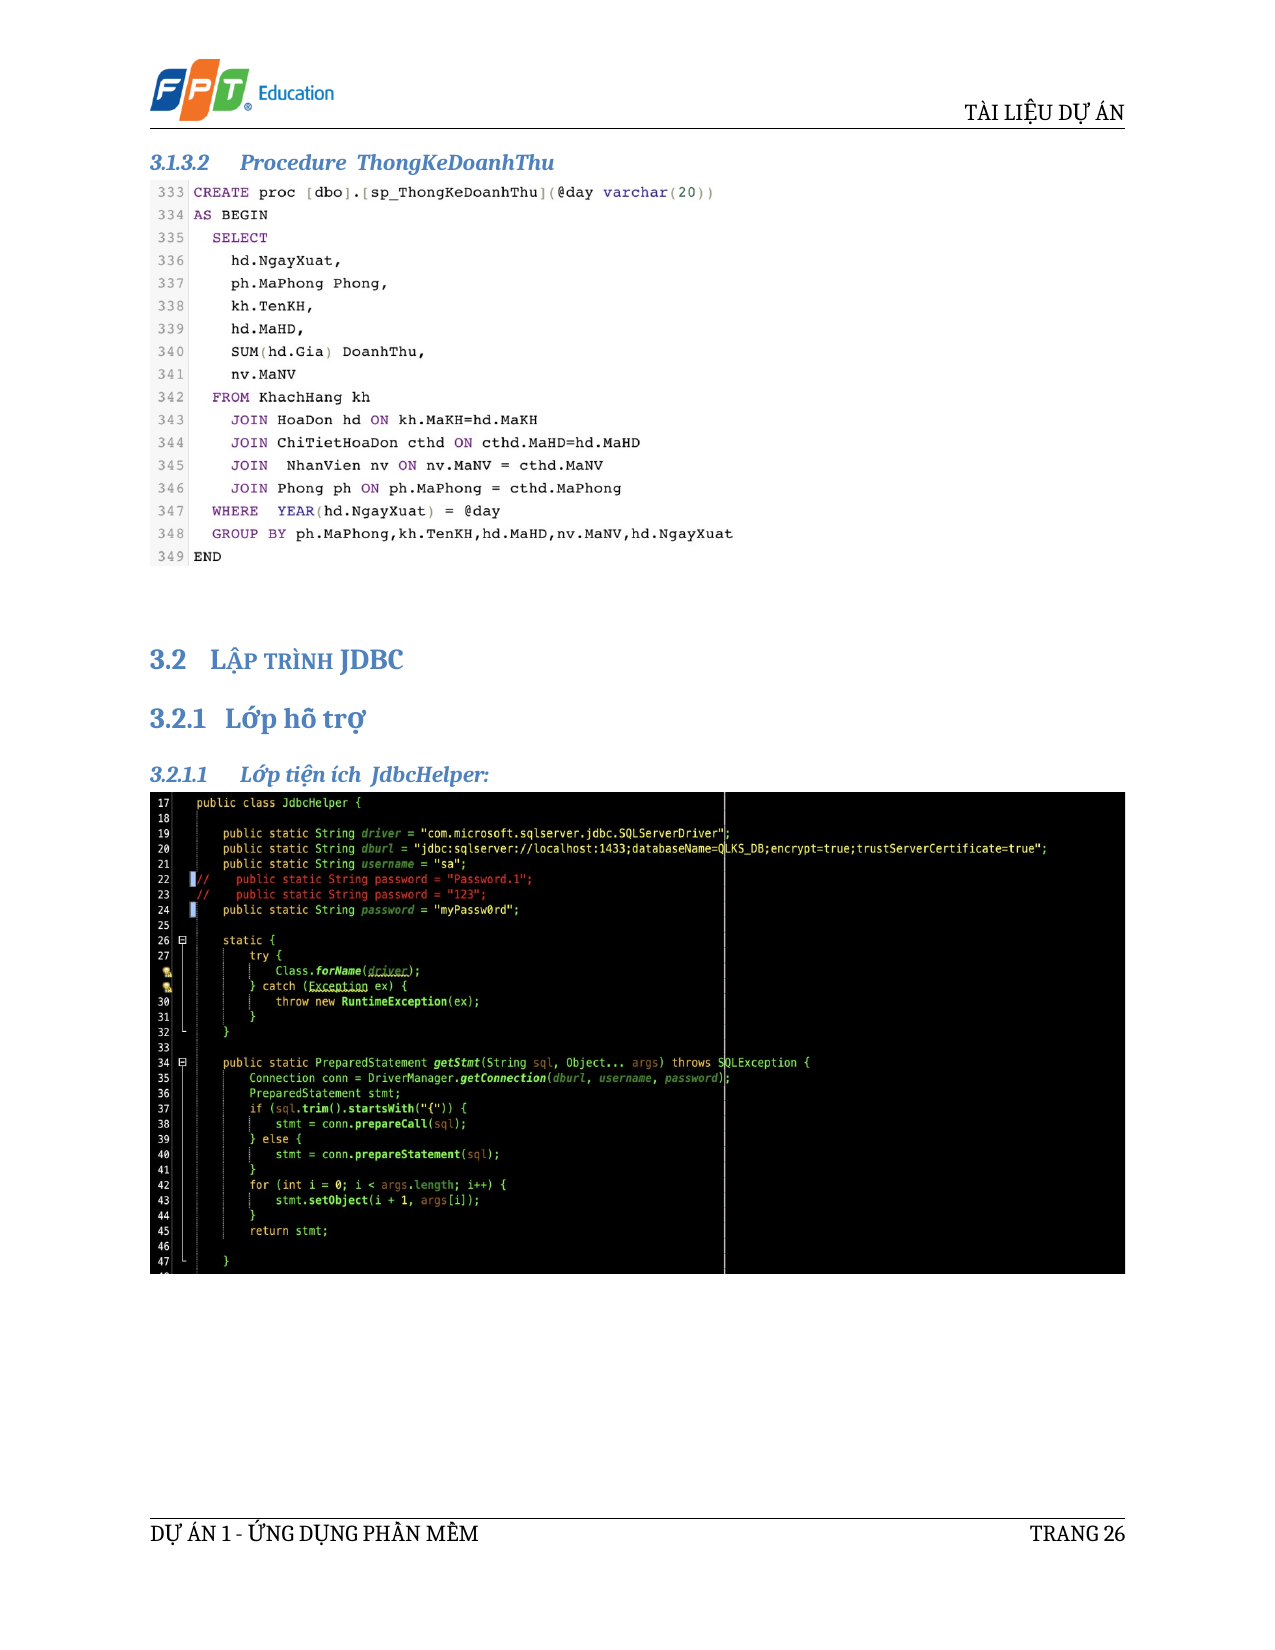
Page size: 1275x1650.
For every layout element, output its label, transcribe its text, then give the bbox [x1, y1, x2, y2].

subtitle Lớp tiện ích JdbcHelper: [150, 762, 1125, 788]
subtitle Lớp hỗ trợ [150, 703, 1125, 736]
subtitle Procedure ThongKeDoanhThu [150, 150, 1125, 176]
picture [150, 792, 1125, 1274]
picture [150, 180, 1125, 566]
picture [150, 59, 336, 121]
subtitle Lập trình JDBC [150, 643, 1125, 677]
